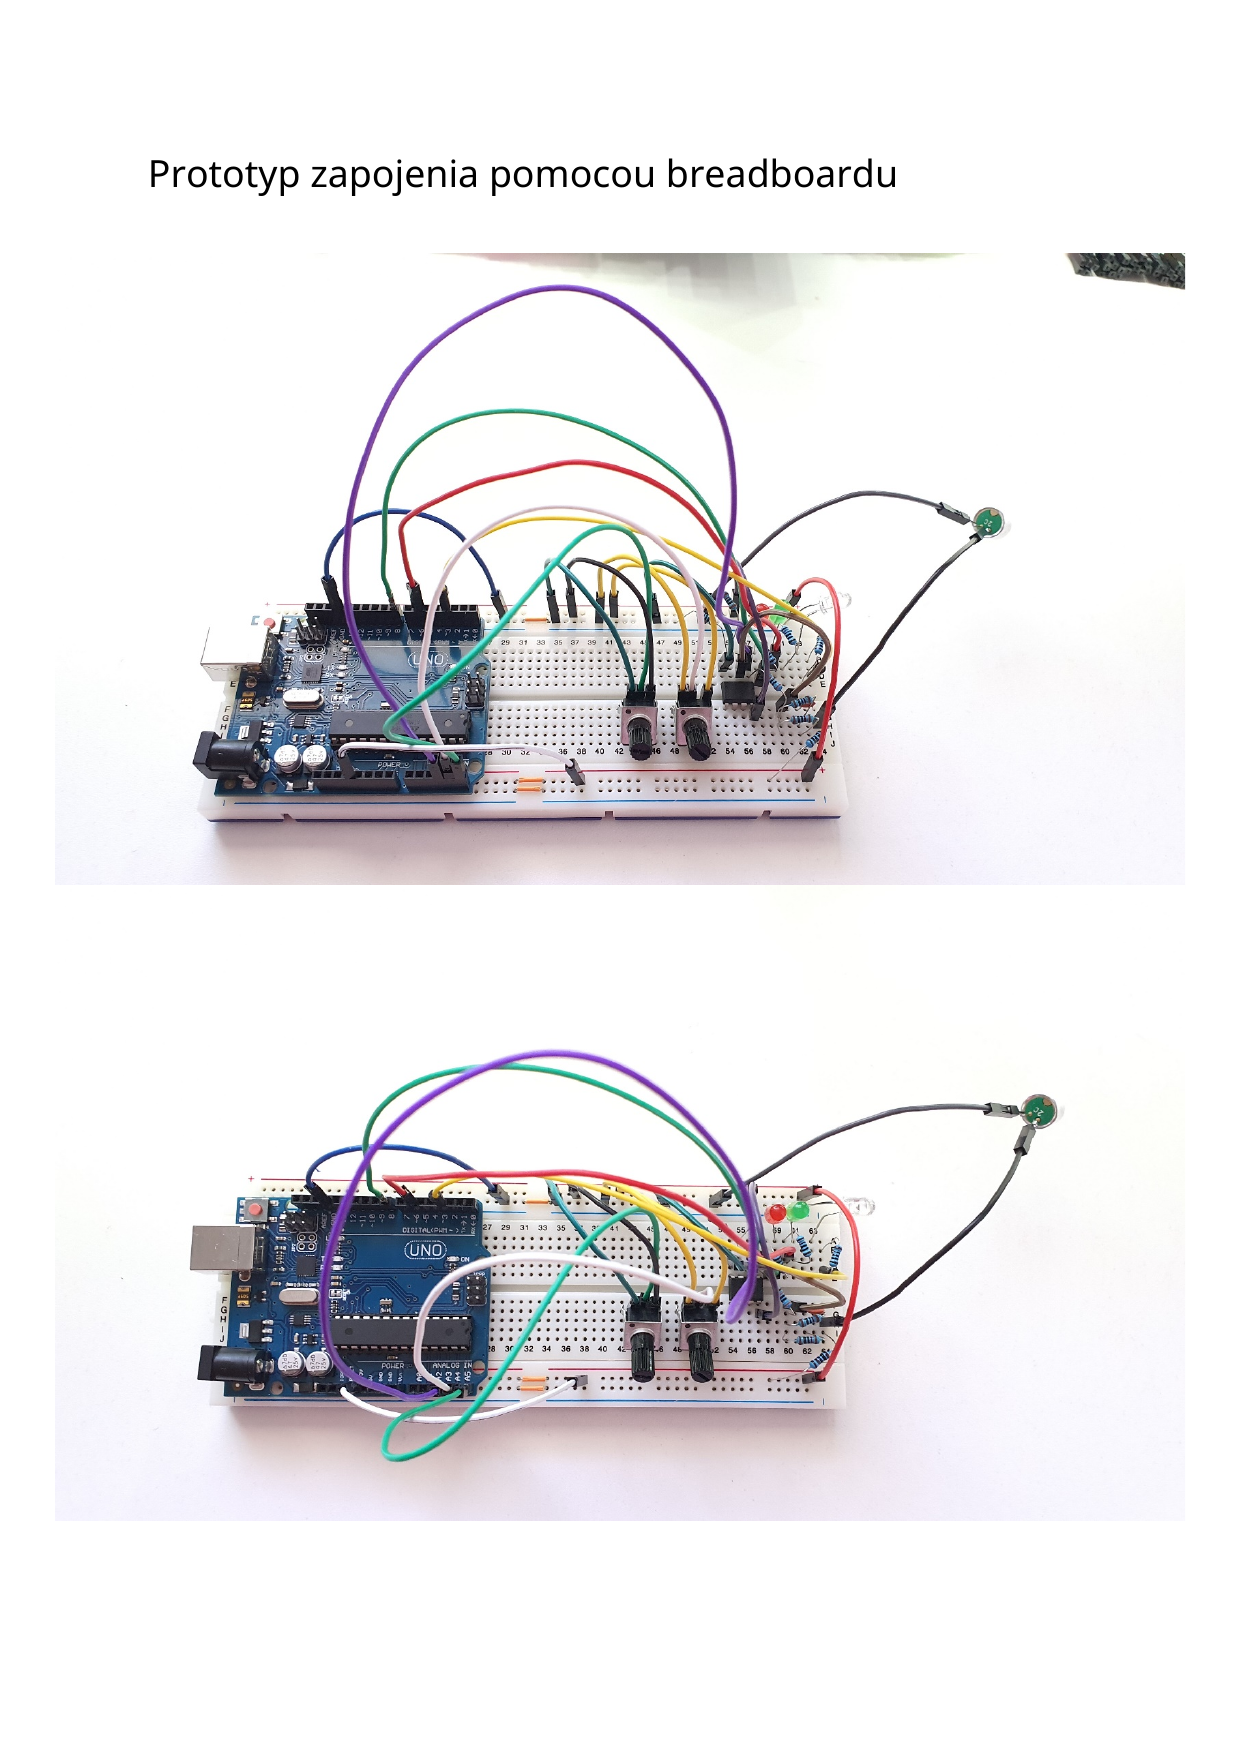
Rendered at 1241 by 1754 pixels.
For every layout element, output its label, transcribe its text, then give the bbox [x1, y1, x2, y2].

picture [55, 253, 1186, 1521]
subtitle Prototyp zapojenia pomocou breadboardu [148, 148, 1093, 199]
